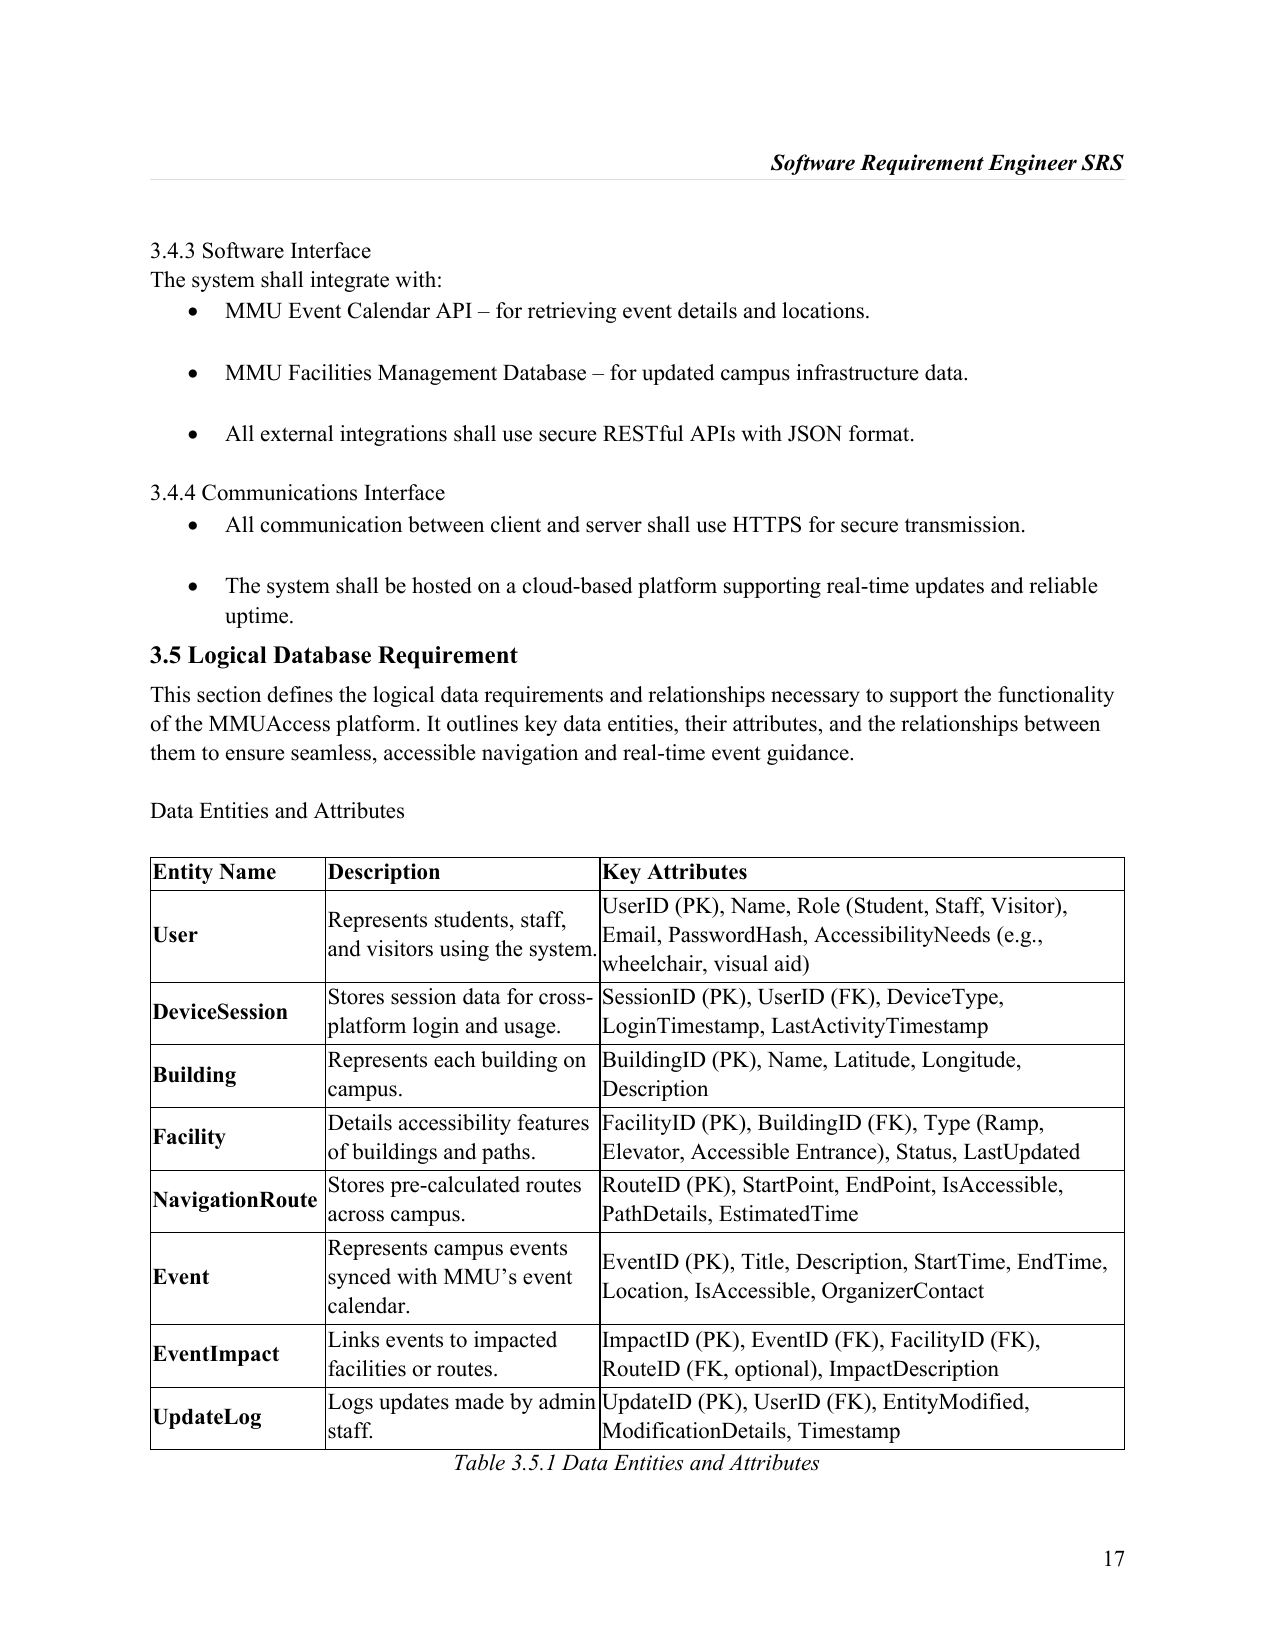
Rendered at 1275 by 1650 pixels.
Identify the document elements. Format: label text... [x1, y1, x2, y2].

table_cell Building [151, 1045, 325, 1107]
text The system shall integrate with: [150, 267, 1125, 292]
table_header Description [326, 858, 599, 890]
table_cell DeviceSession [151, 983, 325, 1044]
text Data Entities and Attributes [150, 798, 1125, 824]
table_cell NavigationRoute [151, 1171, 325, 1232]
table_cell Event [151, 1233, 325, 1324]
list All communication between client and server shall use HTTPS for secure transmission. [187, 509, 1125, 538]
list The system shall be hosted on a cloud-based platform supporting real-time updates and reliable uptime. [187, 571, 1125, 628]
table_cell Logs updates made by admin staff. [326, 1388, 599, 1449]
table_cell BuildingID (PK), Name, Latitude, Longitude, Description [601, 1045, 1124, 1107]
text 3.4.4 Communications Interface [150, 480, 1125, 506]
table_cell Represents students, staff, and visitors using the system. [326, 891, 599, 982]
table_cell RouteID (PK), StartPoint, EndPoint, IsAccessible, PathDetails, EstimatedTime [601, 1171, 1124, 1232]
text 3.4.3 Software Interface [150, 238, 1125, 263]
text Table 3.5.1 Data Entities and Attributes [150, 1450, 1125, 1476]
table_cell Represents each building on campus. [326, 1045, 599, 1107]
subtitle 3.5 Logical Database Requirement [150, 641, 1111, 669]
table_cell UpdateLog [151, 1388, 325, 1449]
table_cell Facility [151, 1108, 325, 1169]
table_cell FacilityID (PK), BuildingID (FK), Type (Ramp, Elevator, Accessible Entrance), Status, LastUpdated [601, 1108, 1124, 1169]
table_cell Stores session data for cross-platform login and usage. [326, 983, 599, 1044]
table_cell UserID (PK), Name, Role (Student, Staff, Visitor), Email, PasswordHash, AccessibilityNeeds (e.g., wheelchair, visual aid) [601, 891, 1124, 982]
table_header Entity Name [151, 858, 325, 890]
table_cell Stores pre-calculated routes across campus. [326, 1171, 599, 1232]
table_cell SessionID (PK), UserID (FK), DeviceType, LoginTimestamp, LastActivityTimestamp [601, 983, 1124, 1044]
table_cell Links events to impacted facilities or routes. [326, 1325, 599, 1387]
table_cell Details accessibility features of buildings and paths. [326, 1108, 599, 1169]
table_cell Represents campus events synced with MMU’s event calendar. [326, 1233, 599, 1324]
table_cell ImpactID (PK), EventID (FK), FacilityID (FK), RouteID (FK, optional), ImpactDescription [601, 1325, 1124, 1387]
table_cell EventID (PK), Title, Description, StartTime, EndTime, Location, IsAccessible, OrganizerContact [601, 1233, 1124, 1324]
text This section defines the logical data requirements and relationships necessary to support the functionality of the MMUAccess platform. It outlines key data entities, their attributes, and the relationships between them to ensure seamless, accessible navigation and real-time event guidance. [150, 682, 1125, 765]
list MMU Facilities Management Database – for updated campus infrastructure data. [187, 357, 1125, 386]
table_cell EventImpact [151, 1325, 325, 1387]
table_cell UpdateID (PK), UserID (FK), EntityModified, ModificationDetails, Timestamp [601, 1388, 1124, 1449]
list All external integrations shall use secure RESTful APIs with JSON format. [187, 419, 1125, 447]
table_header Key Attributes [601, 858, 1124, 890]
table_cell User [151, 891, 325, 982]
list MMU Event Calendar API – for retrieving event details and locations. [187, 296, 1125, 324]
